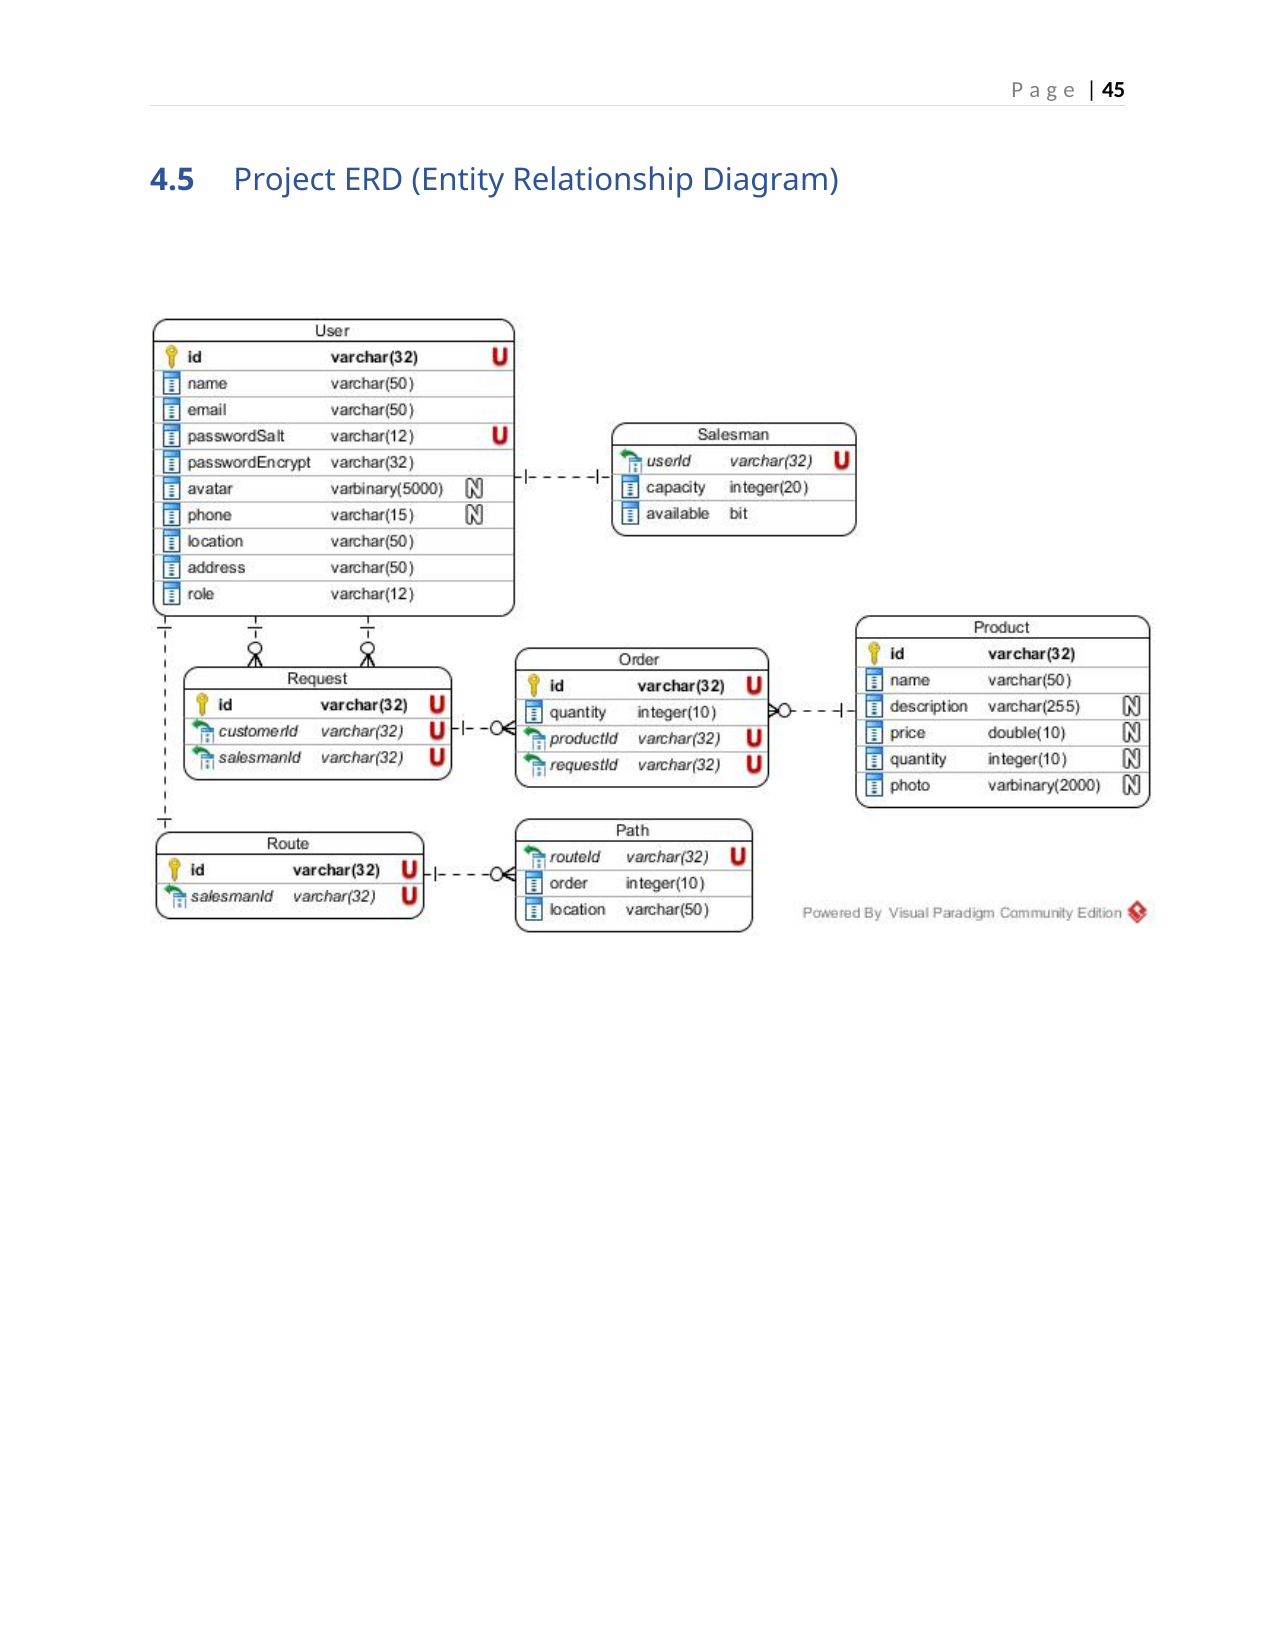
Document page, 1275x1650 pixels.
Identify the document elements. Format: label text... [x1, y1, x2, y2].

picture [151, 316, 1155, 937]
subtitle Project ERD (Entity Relationship Diagram) [150, 157, 1125, 200]
